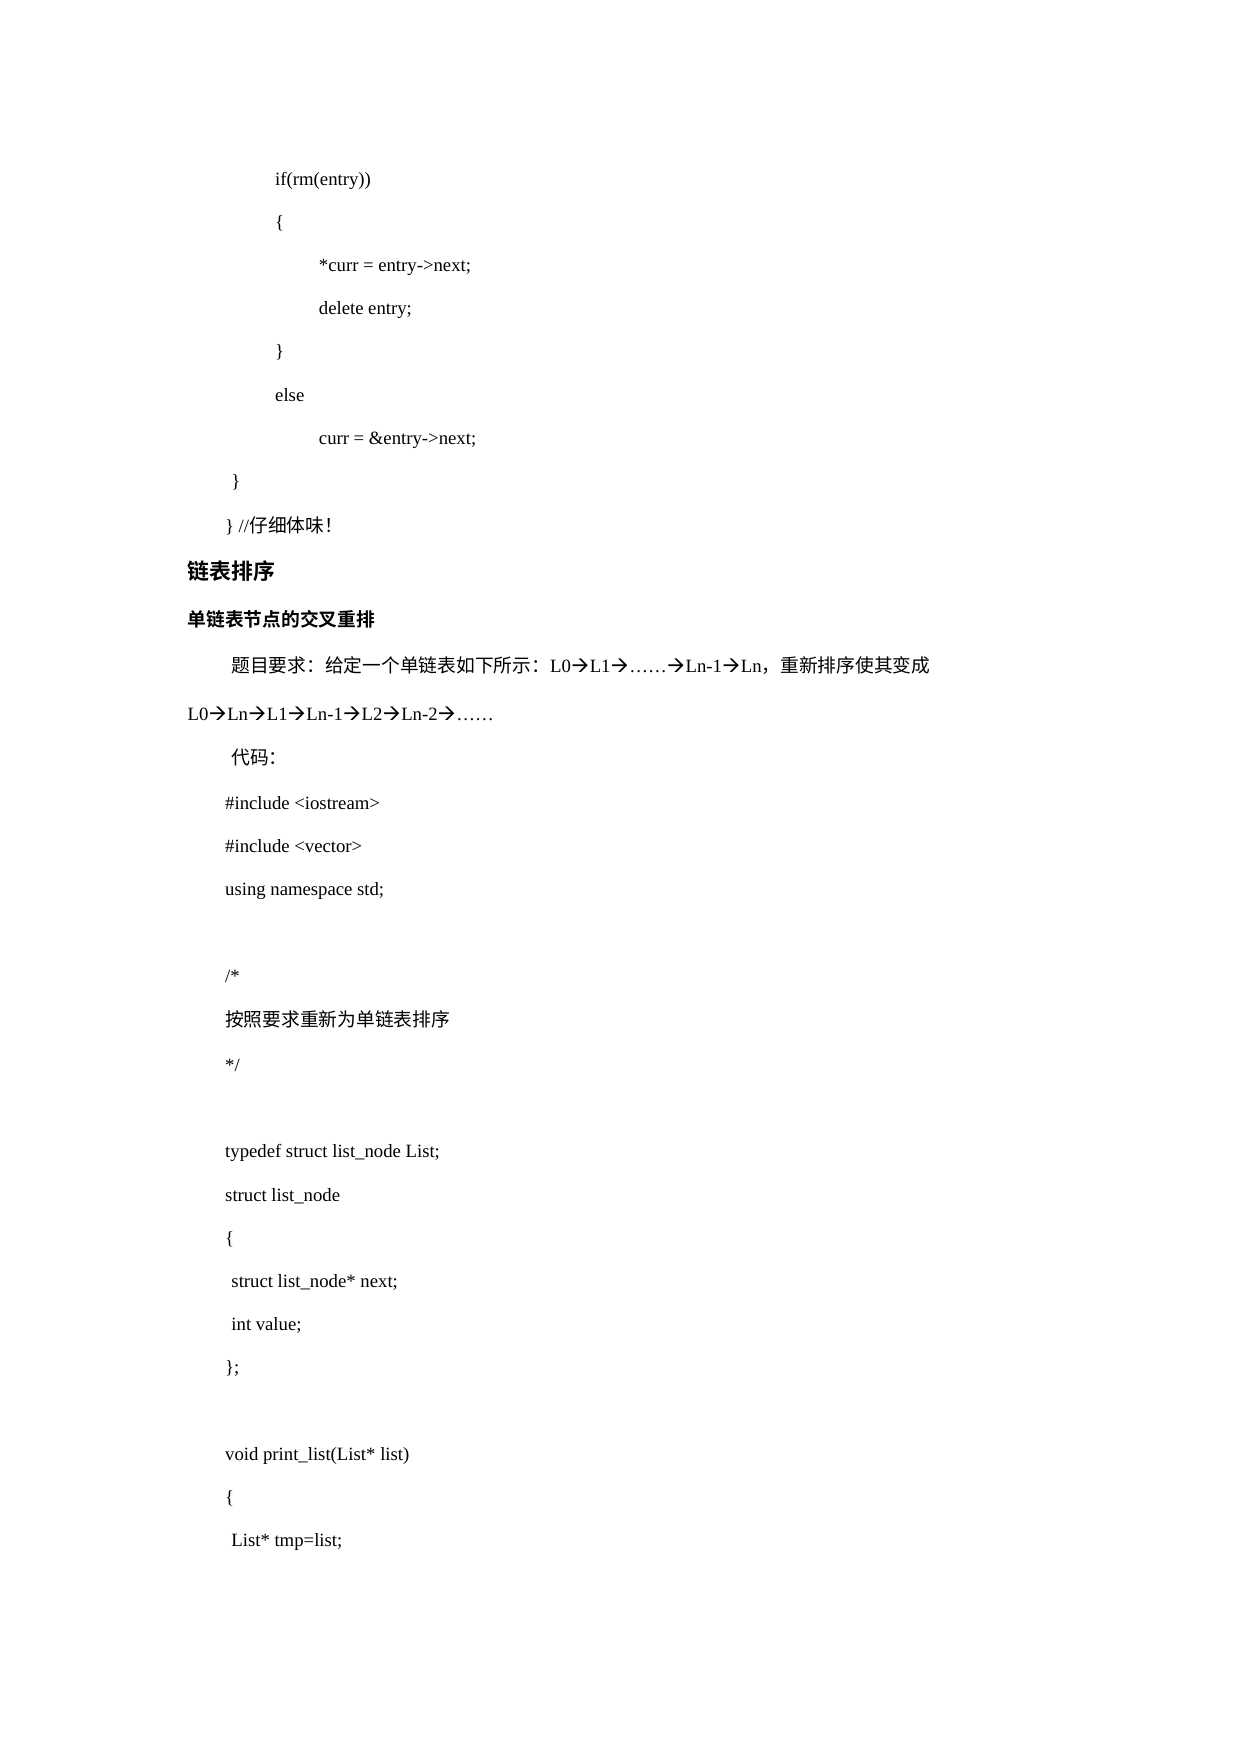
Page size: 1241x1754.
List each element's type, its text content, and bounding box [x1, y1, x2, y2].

text using namespace std; [225, 873, 1053, 905]
text } [225, 335, 1053, 367]
text 按照要求重新为单链表排序 [225, 1002, 1053, 1035]
text /* [225, 959, 1053, 992]
text else [225, 378, 1053, 411]
text #include <iostream> [225, 786, 1053, 819]
text { [225, 205, 1053, 238]
text }; [225, 1351, 1053, 1383]
text List* tmp=list; [225, 1524, 1053, 1556]
text { [225, 1481, 1053, 1513]
subtitle 链表排序 [187, 554, 1053, 586]
text 题目要求：给定一个单链表如下所示：L0L1……Ln-1Ln，重新排序使其变成L0LnL1Ln-1L2Ln-2…… [187, 648, 1053, 729]
text if(rm(entry)) [225, 162, 1053, 194]
text curr = &entry->next; [225, 421, 1053, 454]
text struct list_node [225, 1178, 1053, 1211]
text 代码： [187, 740, 1053, 773]
text #include <vector> [225, 829, 1053, 862]
text typedef struct list_node List; [225, 1135, 1053, 1167]
text */ [225, 1048, 1053, 1081]
text delete entry; [225, 292, 1053, 324]
text void print_list(List* list) [225, 1437, 1053, 1470]
text { [225, 1221, 1053, 1254]
text int value; [225, 1308, 1053, 1340]
subtitle 单链表节点的交叉重排 [187, 602, 1053, 635]
text } //仔细体味！ [225, 508, 1053, 540]
text struct list_node* next; [225, 1264, 1053, 1297]
text *curr = entry->next; [225, 248, 1053, 281]
text } [225, 464, 1053, 497]
